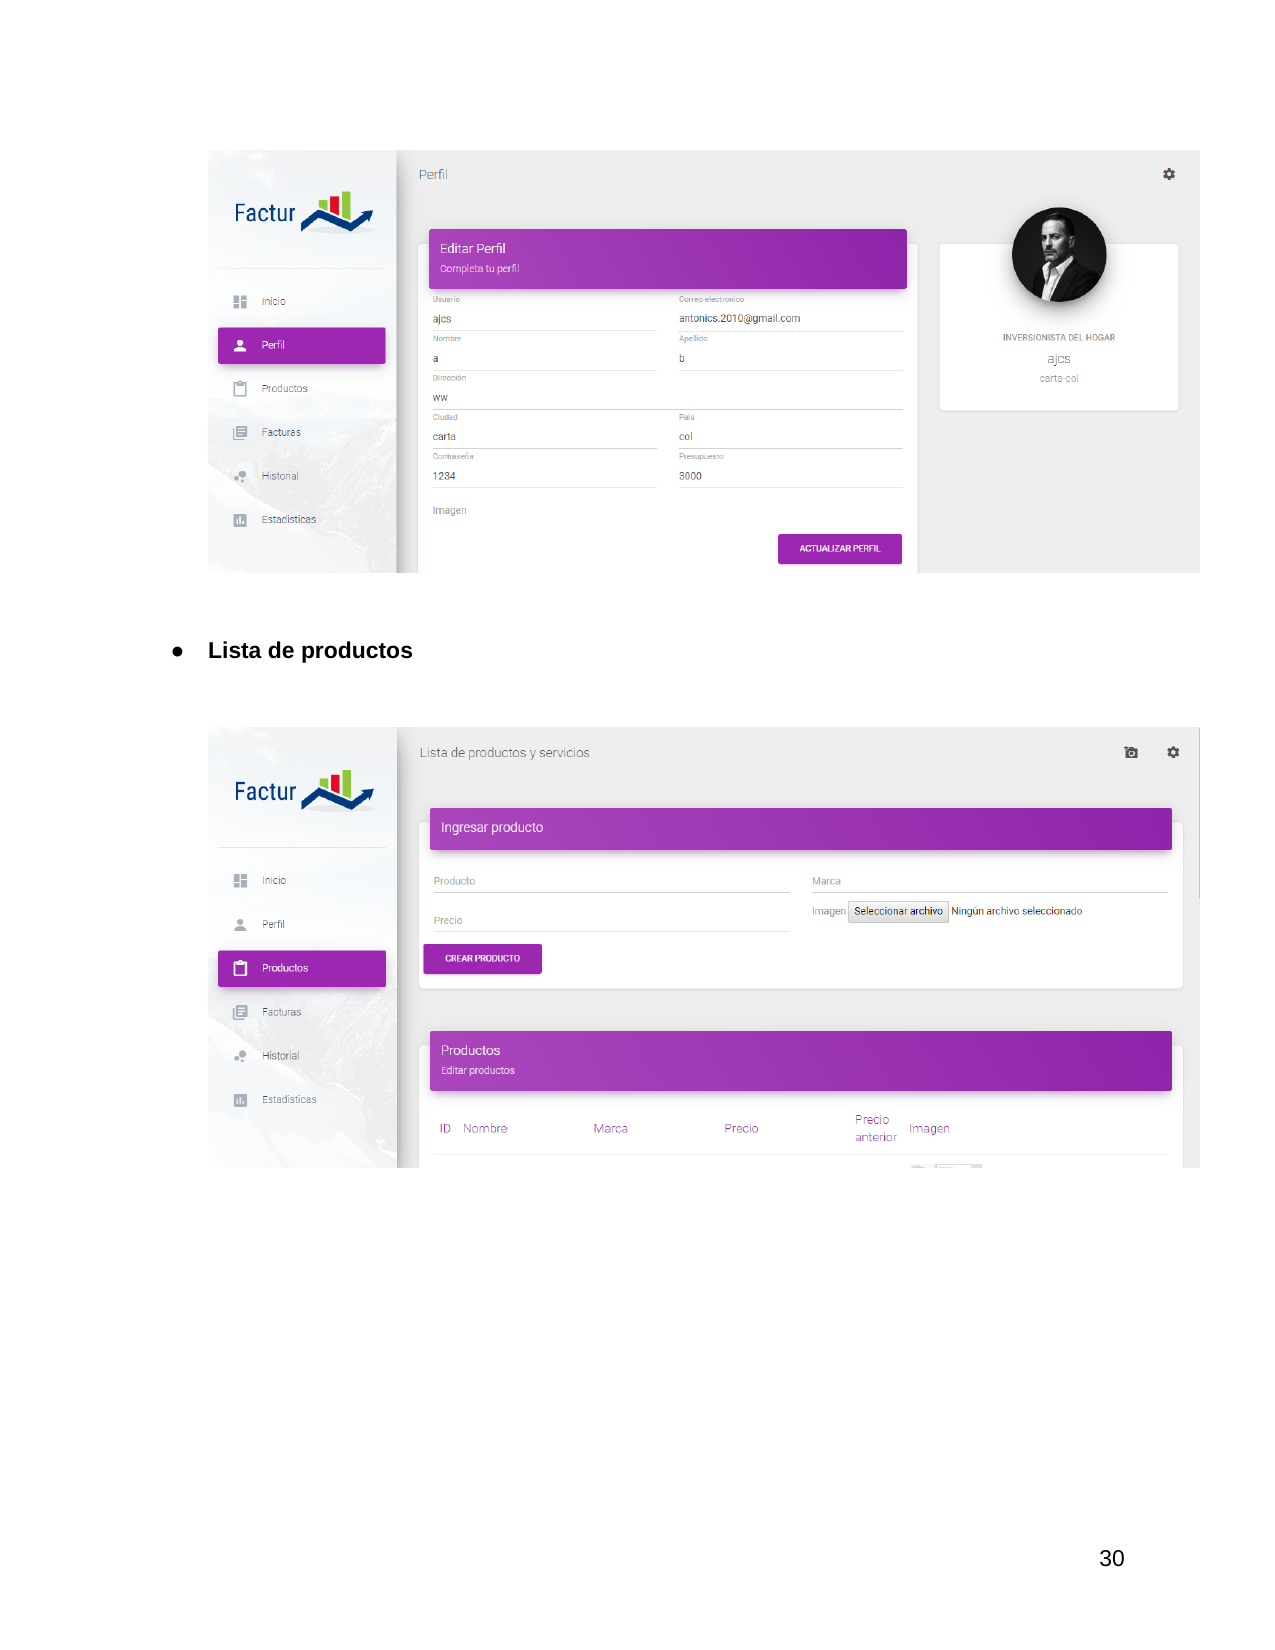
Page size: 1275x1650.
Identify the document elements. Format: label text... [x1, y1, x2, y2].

picture [207, 150, 1200, 573]
picture [207, 727, 1200, 1168]
list Lista de productos [170, 637, 1124, 663]
